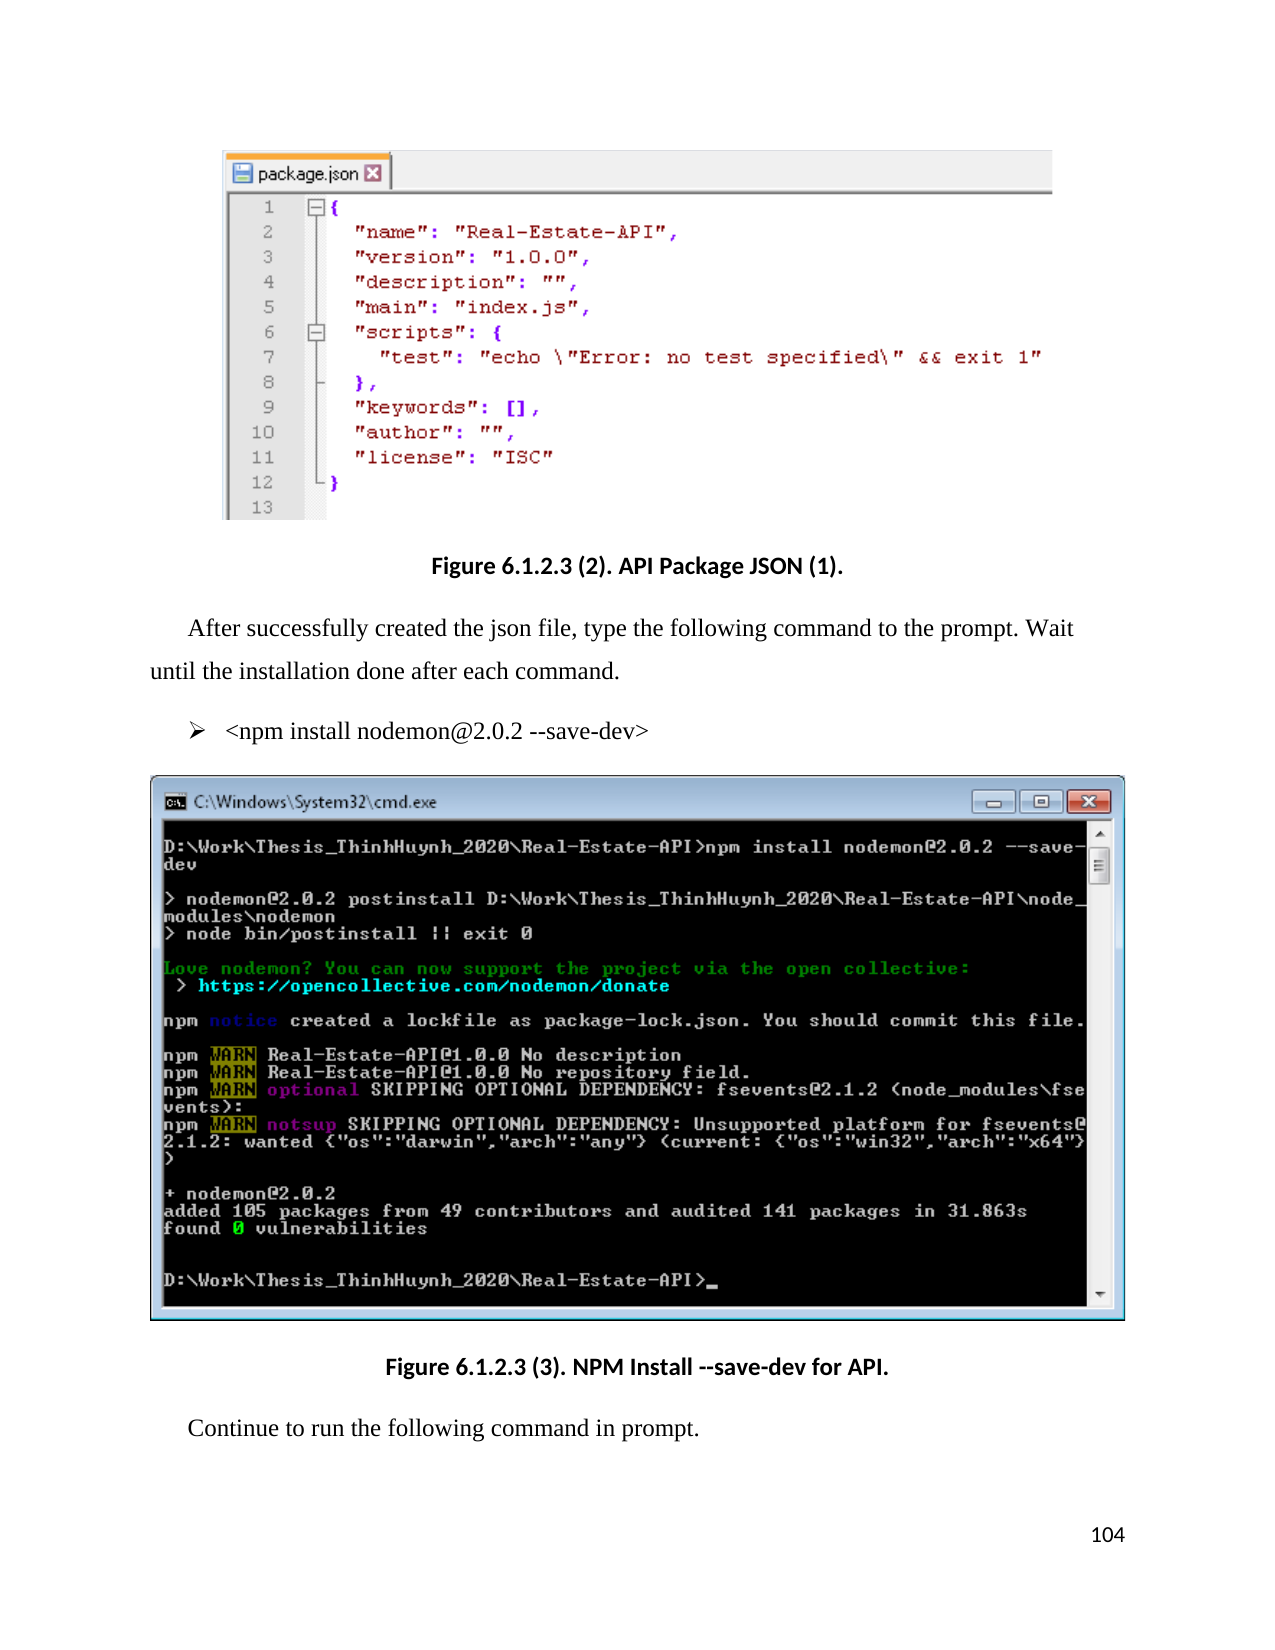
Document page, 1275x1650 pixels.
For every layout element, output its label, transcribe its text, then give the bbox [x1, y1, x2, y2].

text After successfully created the json file, type the following command to the prompt. Wait until the installation done after each command. [150, 613, 1125, 685]
text Figure 6.1.2.3 (2). API Package JSON (1). [150, 550, 1125, 581]
picture [150, 775, 1125, 1321]
text Figure 6.1.2.3 (3). NPM Install --save-dev for API. [150, 1351, 1125, 1382]
text Continue to run the following command in prompt. [150, 1413, 1125, 1442]
picture [222, 150, 1053, 520]
list <npm install nodemon@2.0.2 --save-dev> [187, 716, 1125, 744]
